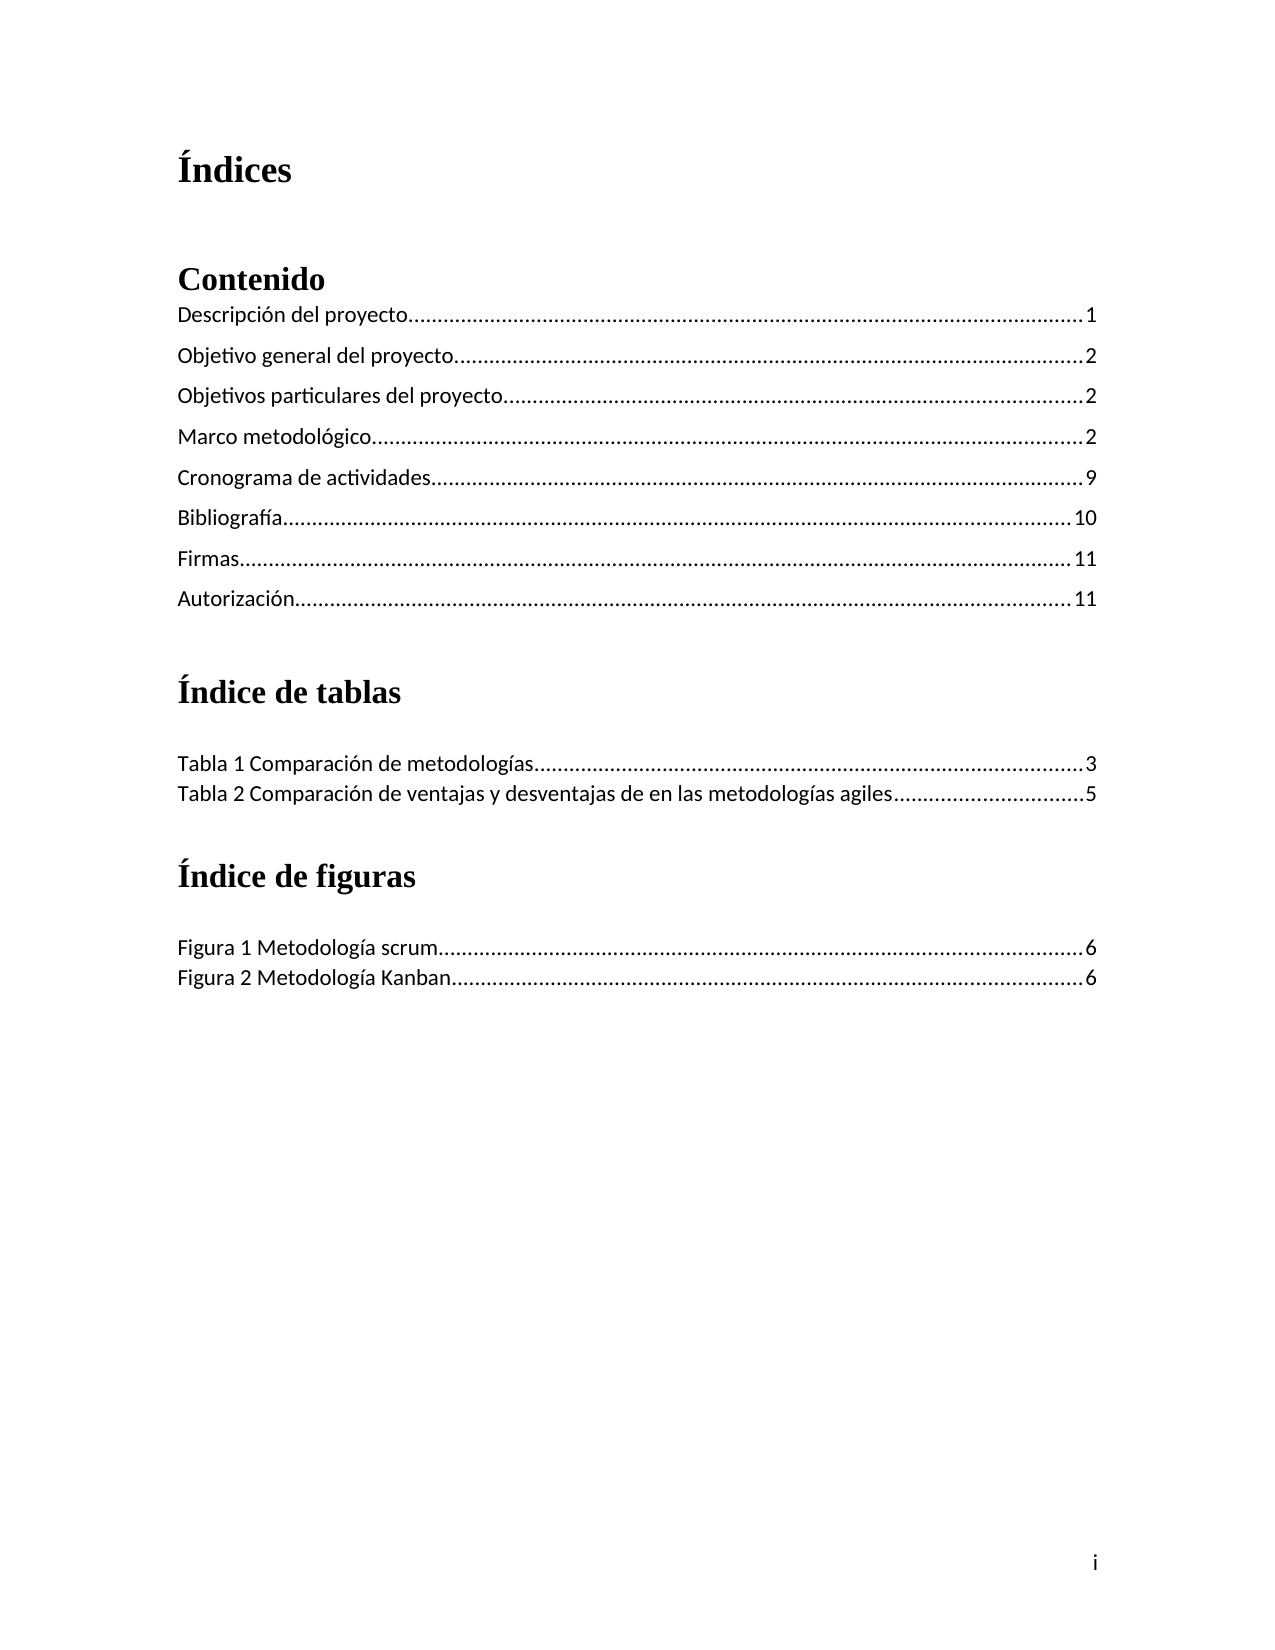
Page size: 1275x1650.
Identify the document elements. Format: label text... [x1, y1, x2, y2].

text Figura 1 Metodología scrum 6 [177, 933, 1098, 961]
text Figura 2 Metodología Kanban 6 [177, 963, 1098, 991]
text Tabla 2 Comparación de ventajas y desventajas de en las metodologías agiles 5 [177, 779, 1098, 807]
subtitle Índice de figuras [177, 856, 1098, 894]
subtitle Índices [177, 148, 1098, 191]
text Tabla 1 Comparación de metodologías 3 [177, 749, 1098, 777]
subtitle Índice de tablas [177, 672, 1098, 710]
